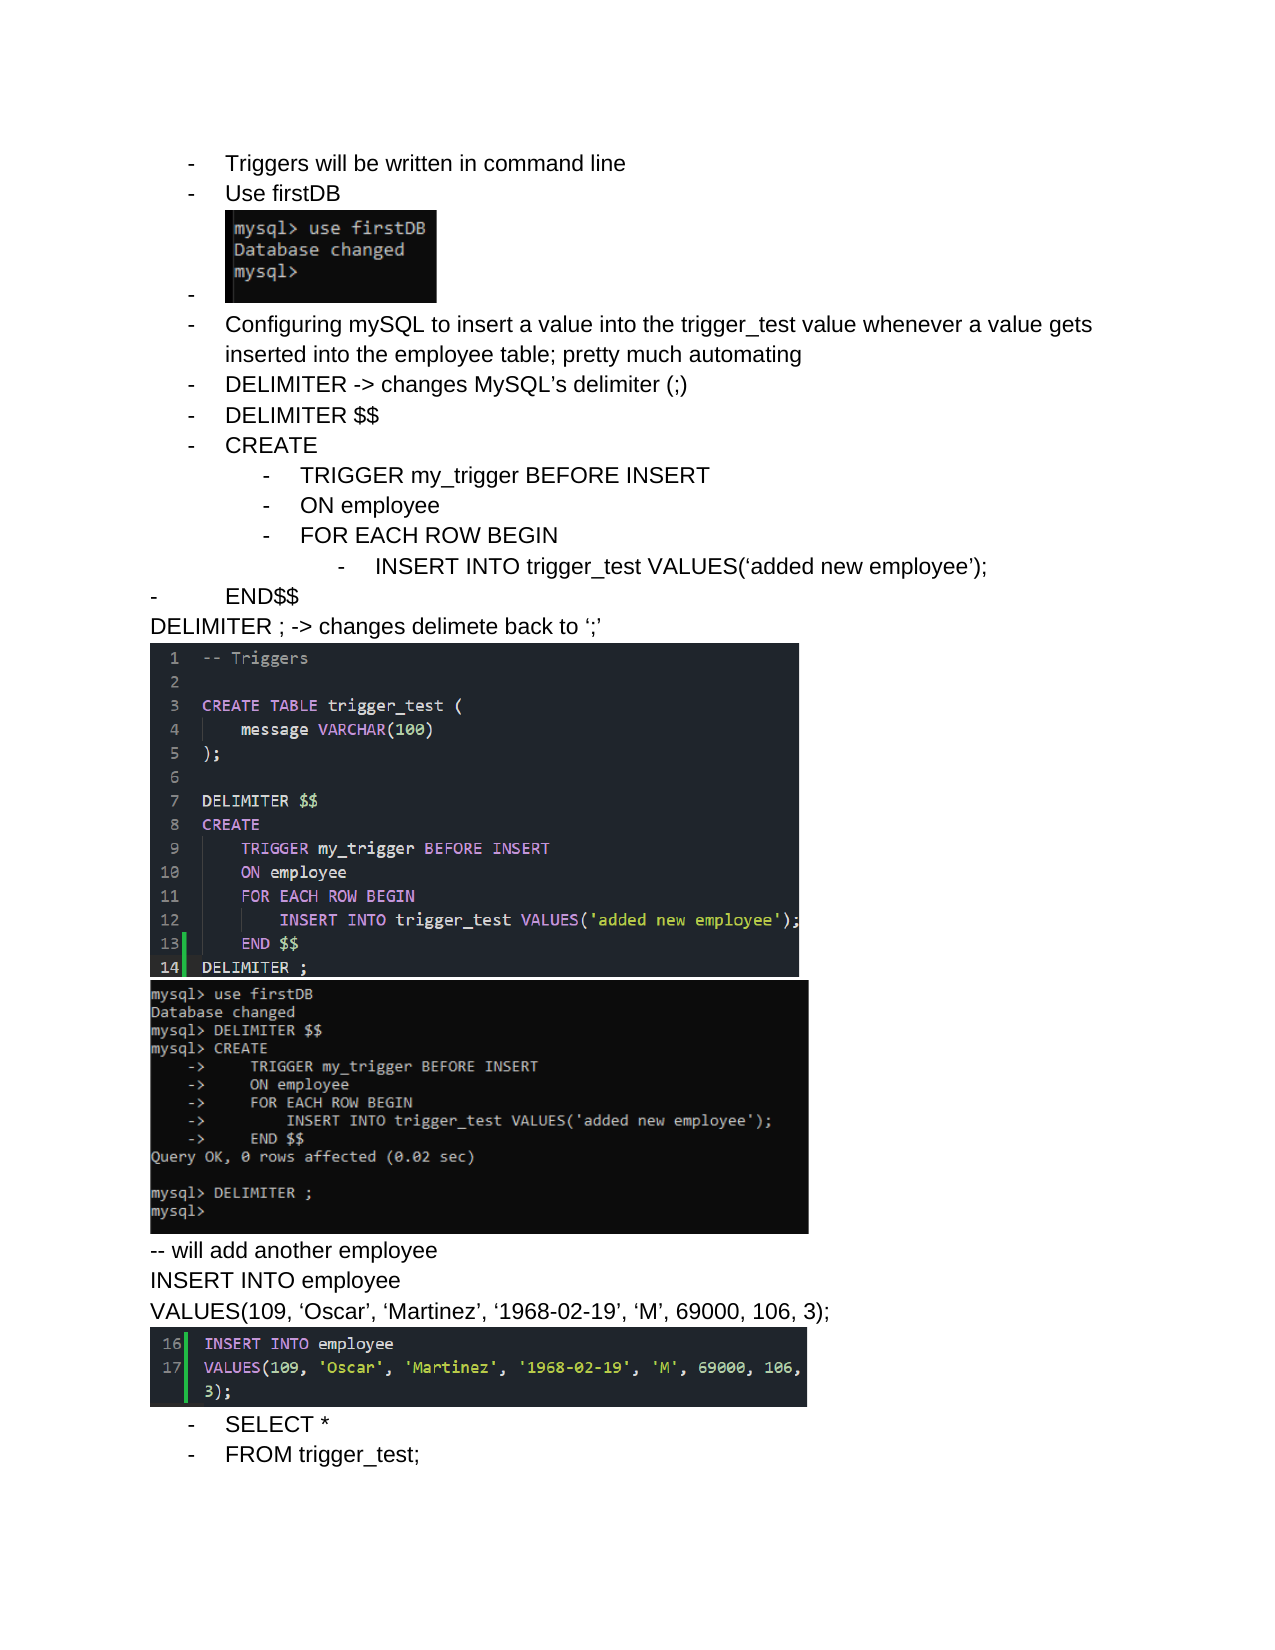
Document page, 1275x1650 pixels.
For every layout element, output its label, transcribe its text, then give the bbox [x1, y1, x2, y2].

list SELECT * [187, 1411, 1125, 1437]
list DELIMITER $$ [187, 402, 1125, 428]
list Triggers will be written in command line [187, 150, 1125, 176]
text VALUES(109, ‘Oscar’, ‘Martinez’, ‘1968-02-19’, ‘M’, 69000, 106, 3); [150, 1298, 1125, 1324]
list TRIGGER my_trigger BEFORE INSERT [262, 462, 1125, 488]
list DELIMITER -> changes MySQL’s delimiter (;) [187, 371, 1125, 398]
list Configuring mySQL to insert a value into the trigger_test value whenever a value gets inserted into the employee table; pretty much automating [187, 311, 1125, 368]
picture [150, 1327, 808, 1407]
list ON employee [262, 492, 1125, 519]
text -- will add another employee [150, 1237, 1125, 1264]
picture [150, 980, 809, 1234]
list Use firstDB [187, 180, 1125, 207]
text INSERT INTO employee [150, 1267, 1125, 1294]
picture [150, 643, 800, 977]
list FROM trigger_test; [187, 1441, 1125, 1467]
list FOR EACH ROW BEGIN [262, 522, 1125, 549]
picture [225, 210, 437, 303]
list CREATE [187, 432, 1125, 458]
text - END$$ [150, 583, 1125, 609]
list INSERT INTO trigger_test VALUES(‘added new employee’); [337, 553, 1125, 579]
text DELIMITER ; -> changes delimete back to ‘;’ [150, 613, 1125, 639]
